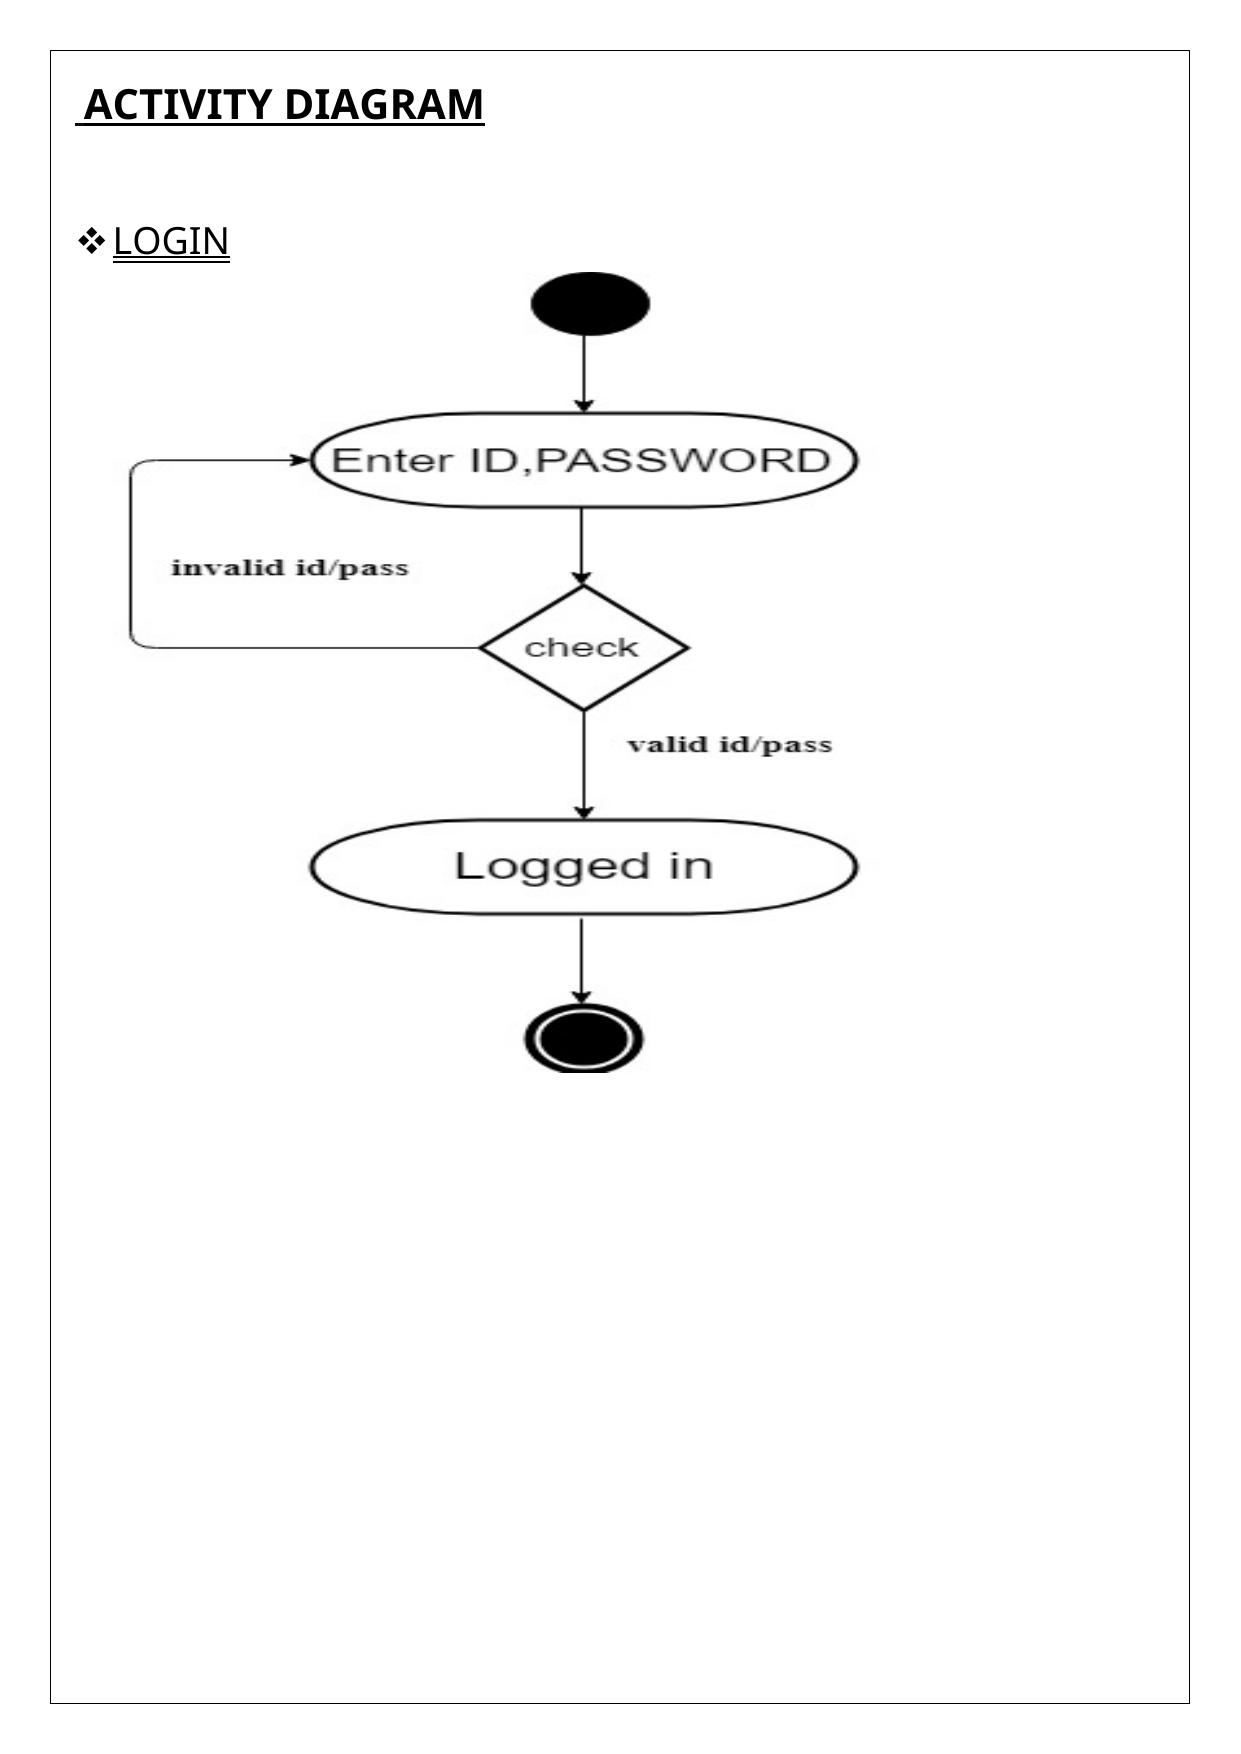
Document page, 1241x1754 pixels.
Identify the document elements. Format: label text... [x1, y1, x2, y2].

picture [112, 272, 884, 1073]
list LOGIN [75, 214, 1165, 265]
text ACTIVITY DIAGRAM [75, 75, 1165, 132]
